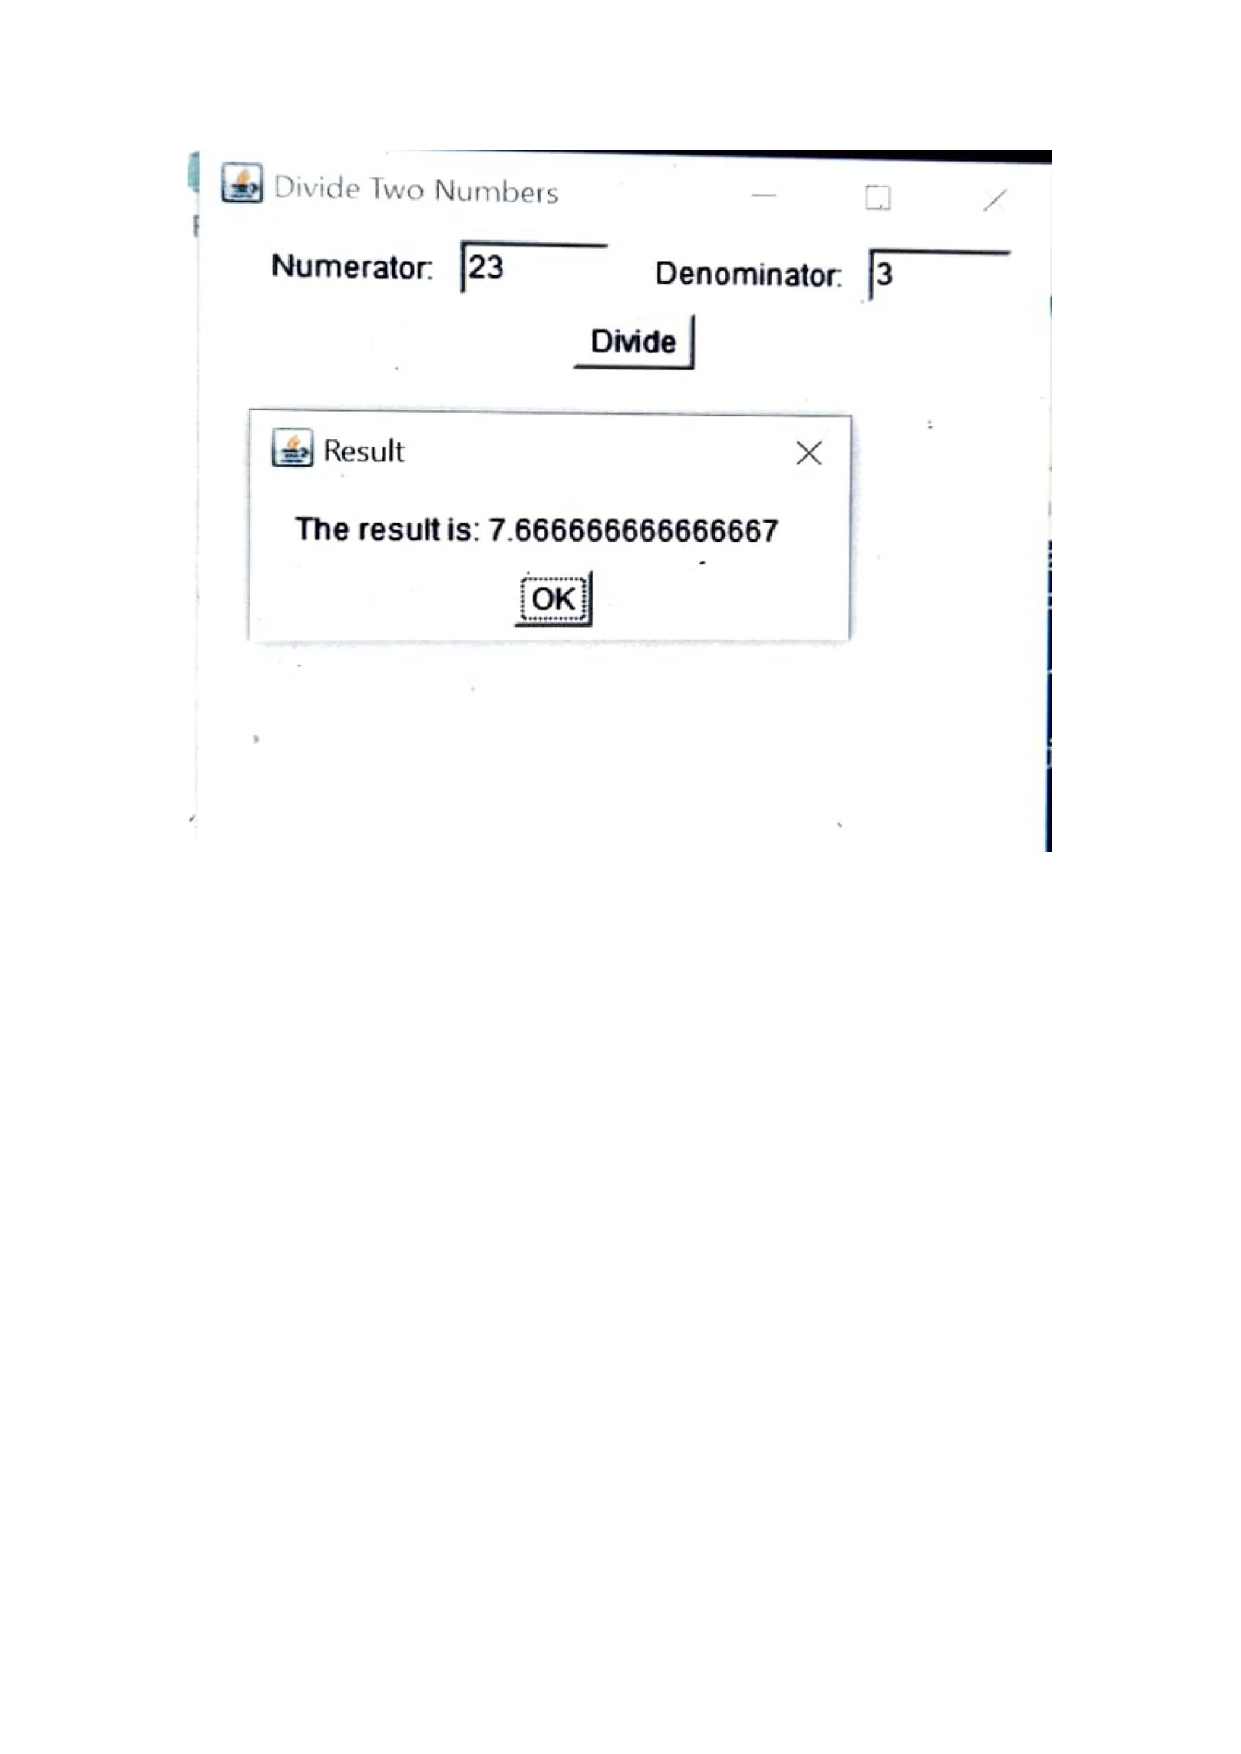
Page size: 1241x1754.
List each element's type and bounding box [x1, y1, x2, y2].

picture [187, 150, 1052, 852]
